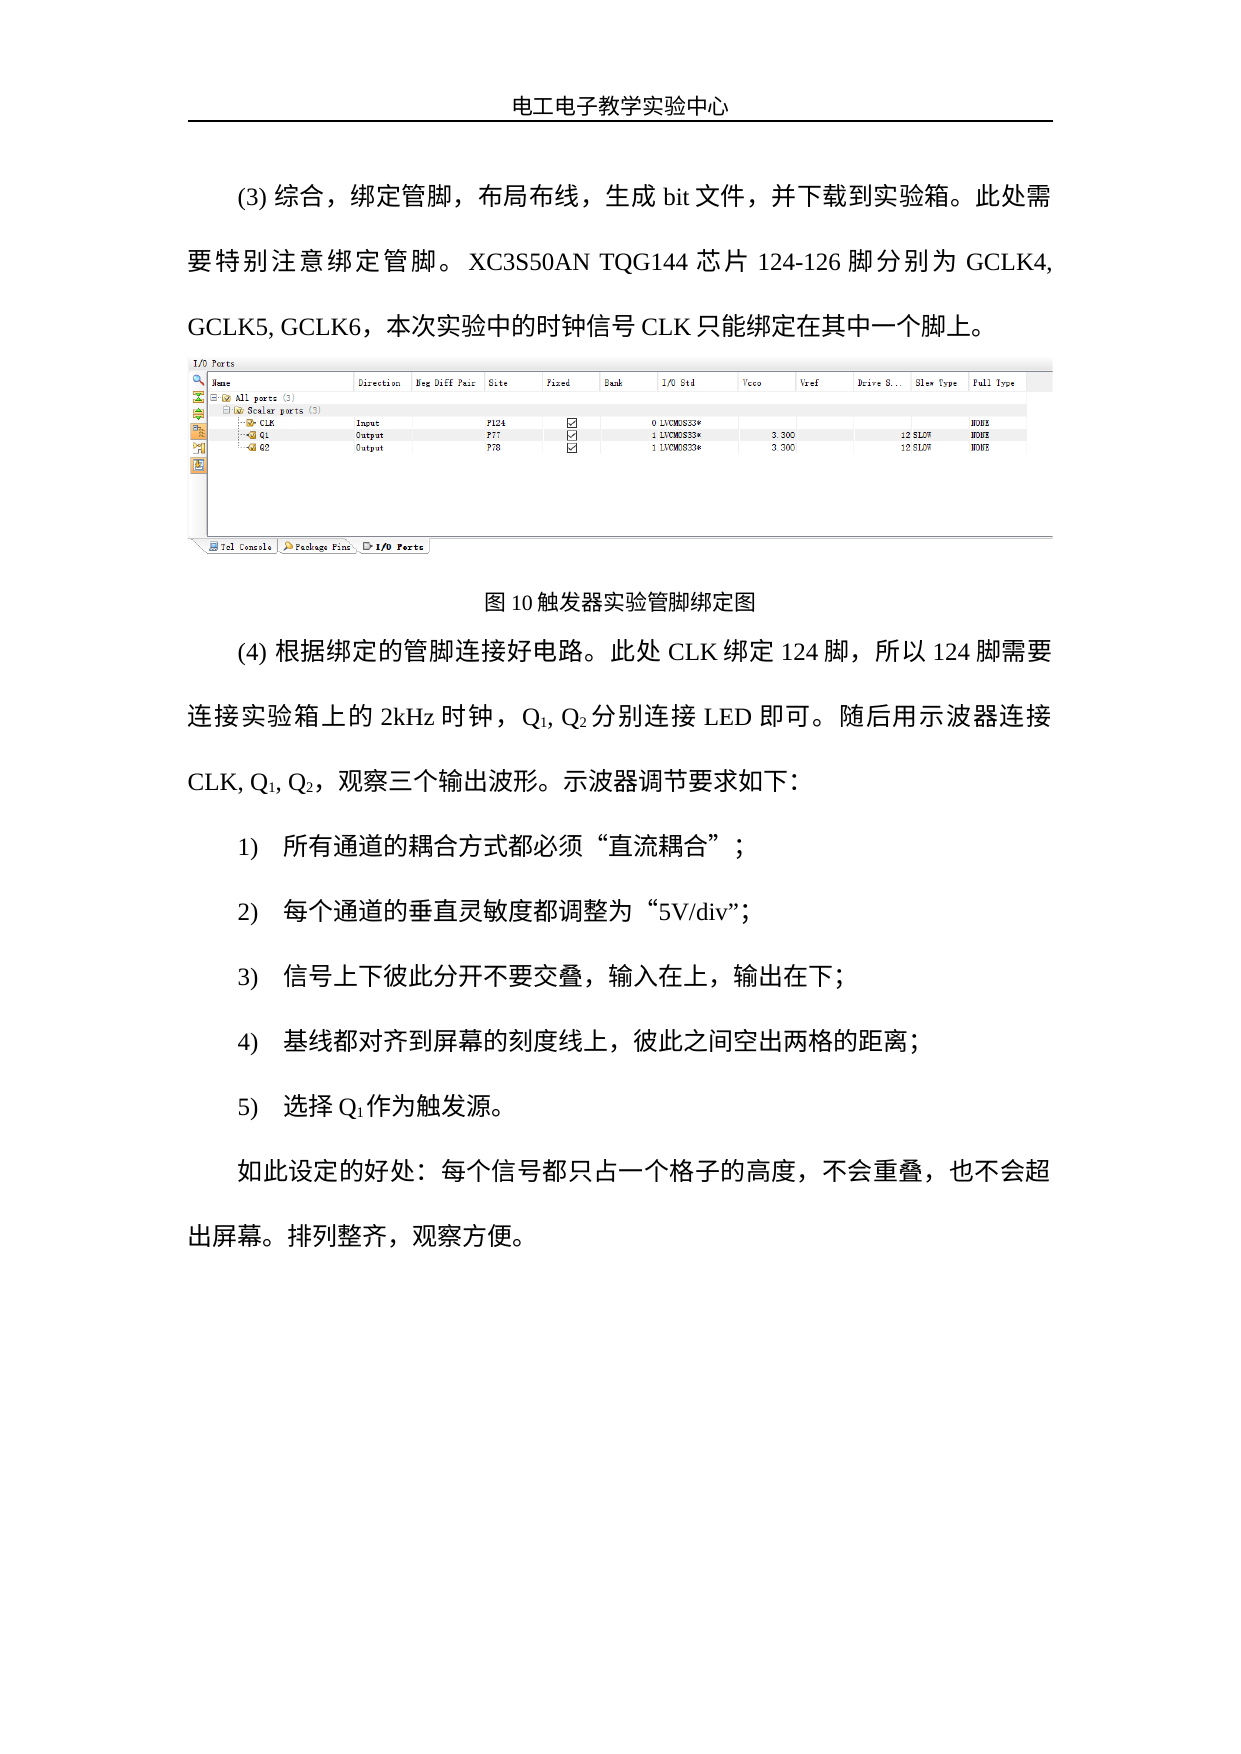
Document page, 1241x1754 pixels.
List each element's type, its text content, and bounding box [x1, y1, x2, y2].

text (4) 根据绑定的管脚连接好电路。此处CLK绑定124脚，所以124脚需要连接实验箱上的2kHz时钟，Q1, Q2分别连接LED即可。随后用示波器连接CLK, Q1, Q2，观察三个输出波形。示波器调节要求如下： [187, 617, 1053, 812]
list 信号上下彼此分开不要交叠，输入在上，输出在下； [237, 942, 1053, 1007]
text 图 10 触发器实验管脚绑定图 [187, 584, 1053, 617]
picture [187, 357, 1053, 555]
text 如此设定的好处：每个信号都只占一个格子的高度，不会重叠，也不会超出屏幕。排列整齐，观察方便。 [187, 1137, 1053, 1267]
list 所有通道的耦合方式都必须“直流耦合”； [237, 812, 1053, 877]
list 基线都对齐到屏幕的刻度线上，彼此之间空出两格的距离； [237, 1007, 1053, 1072]
list 每个通道的垂直灵敏度都调整为“5V/div”； [237, 877, 1053, 942]
text (3) 综合，绑定管脚，布局布线，生成bit文件，并下载到实验箱。此处需要特别注意绑定管脚。XC3S50AN TQG144芯片124-126脚分别为GCLK4, GCLK5, GCLK6，本次实验中的时钟信号CLK只能绑定在其中一个脚上。 [187, 162, 1053, 357]
list 选择Q1作为触发源。 [237, 1072, 1053, 1137]
